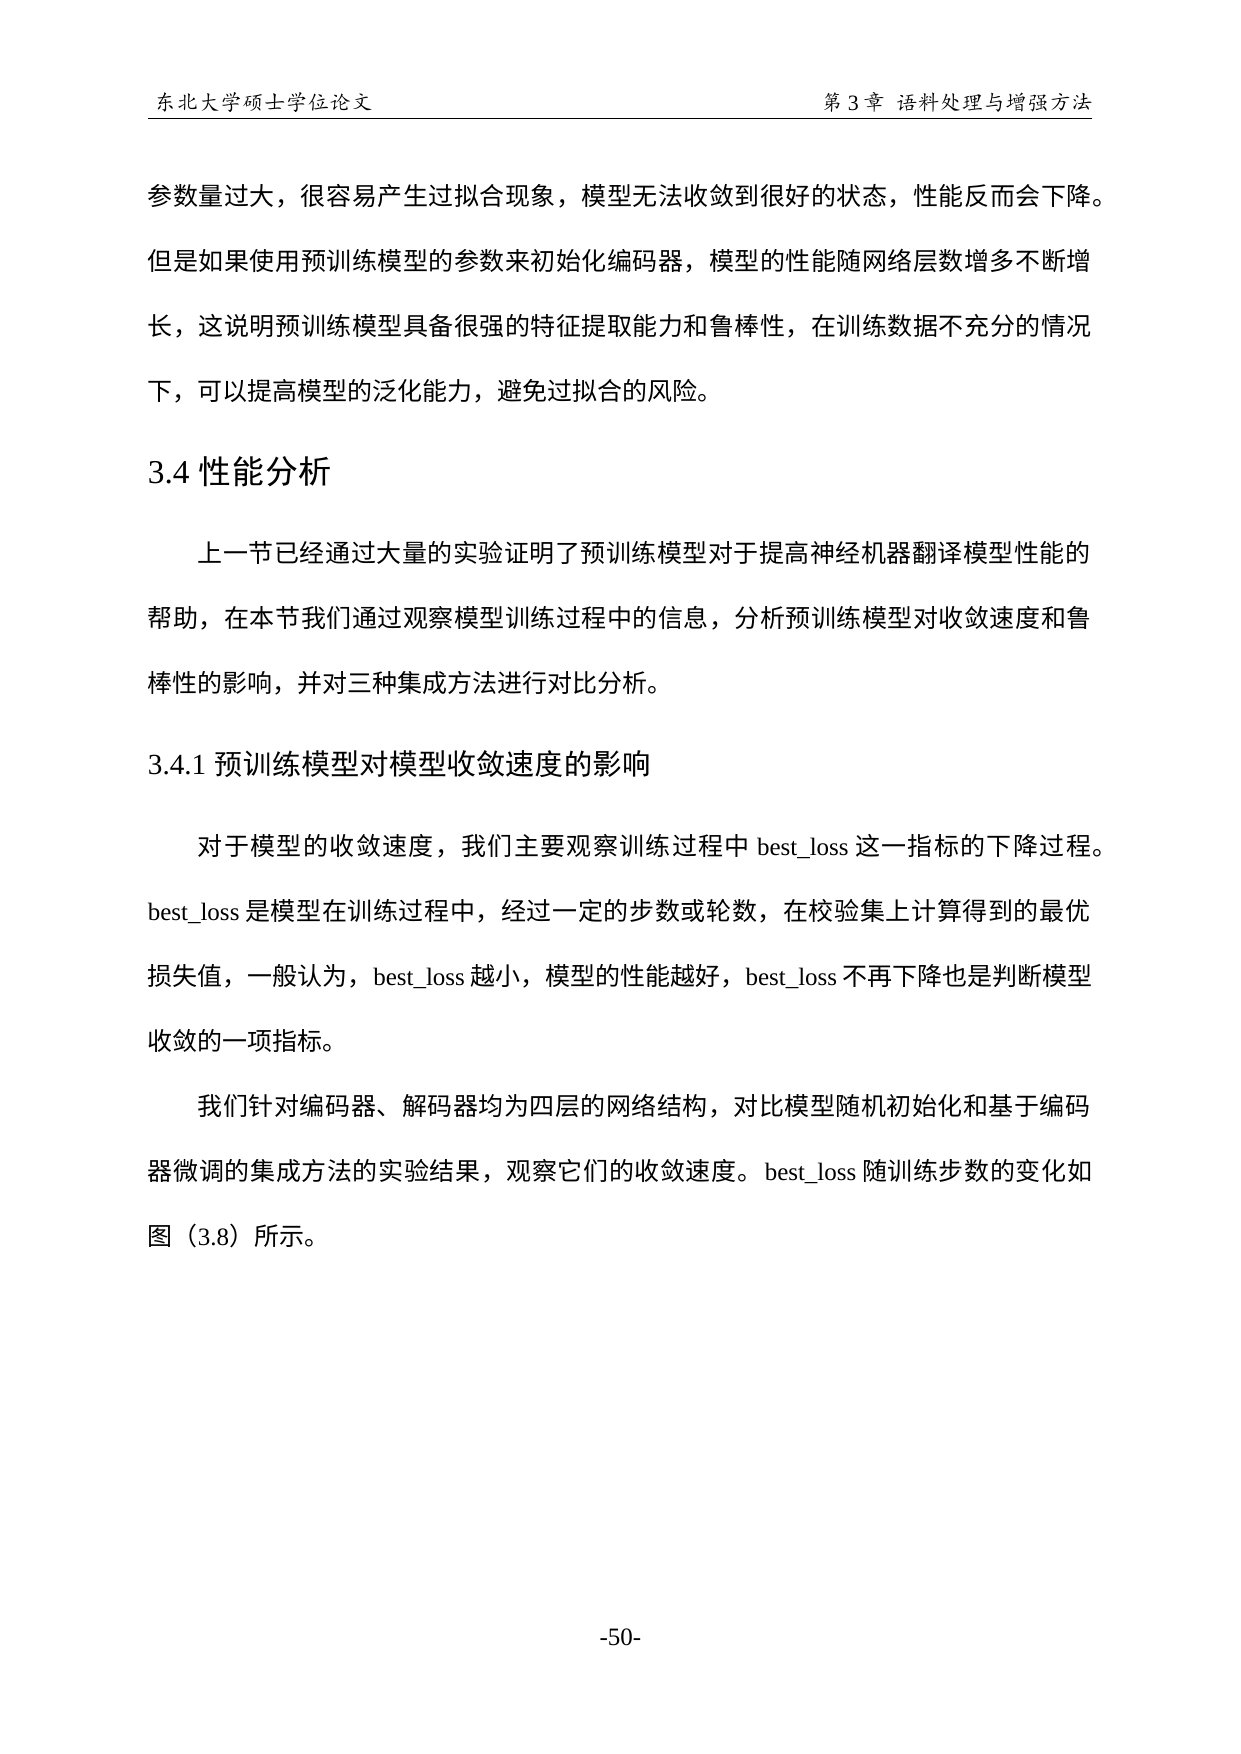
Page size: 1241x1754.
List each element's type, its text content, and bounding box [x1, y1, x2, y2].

text 我们针对编码器、解码器均为四层的网络结构，对比模型随机初始化和基于编码器微调的集成方法的实验结果，观察它们的收敛速度。best_loss随训练步数的变化如图（3.8）所示。 [148, 1072, 1092, 1267]
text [148, 162, 1092, 422]
text 3.4.1 预训练模型对模型收敛速度的影响 [148, 731, 1092, 796]
text 3.4 性能分析 [148, 438, 1092, 503]
text 上一节已经通过大量的实验证明了预训练模型对于提高神经机器翻译模型性能的帮助，在本节我们通过观察模型训练过程中的信息，分析预训练模型对收敛速度和鲁棒性的影响，并对三种集成方法进行对比分析。 [148, 519, 1092, 714]
text 对于模型的收敛速度，我们主要观察训练过程中best_loss这一指标的下降过程。best_loss是模型在训练过程中，经过一定的步数或轮数，在校验集上计算得到的最优损失值，一般认为，best_loss越小，模型的性能越好，best_loss不再下降也是判断模型收敛的一项指标。 [148, 812, 1092, 1072]
